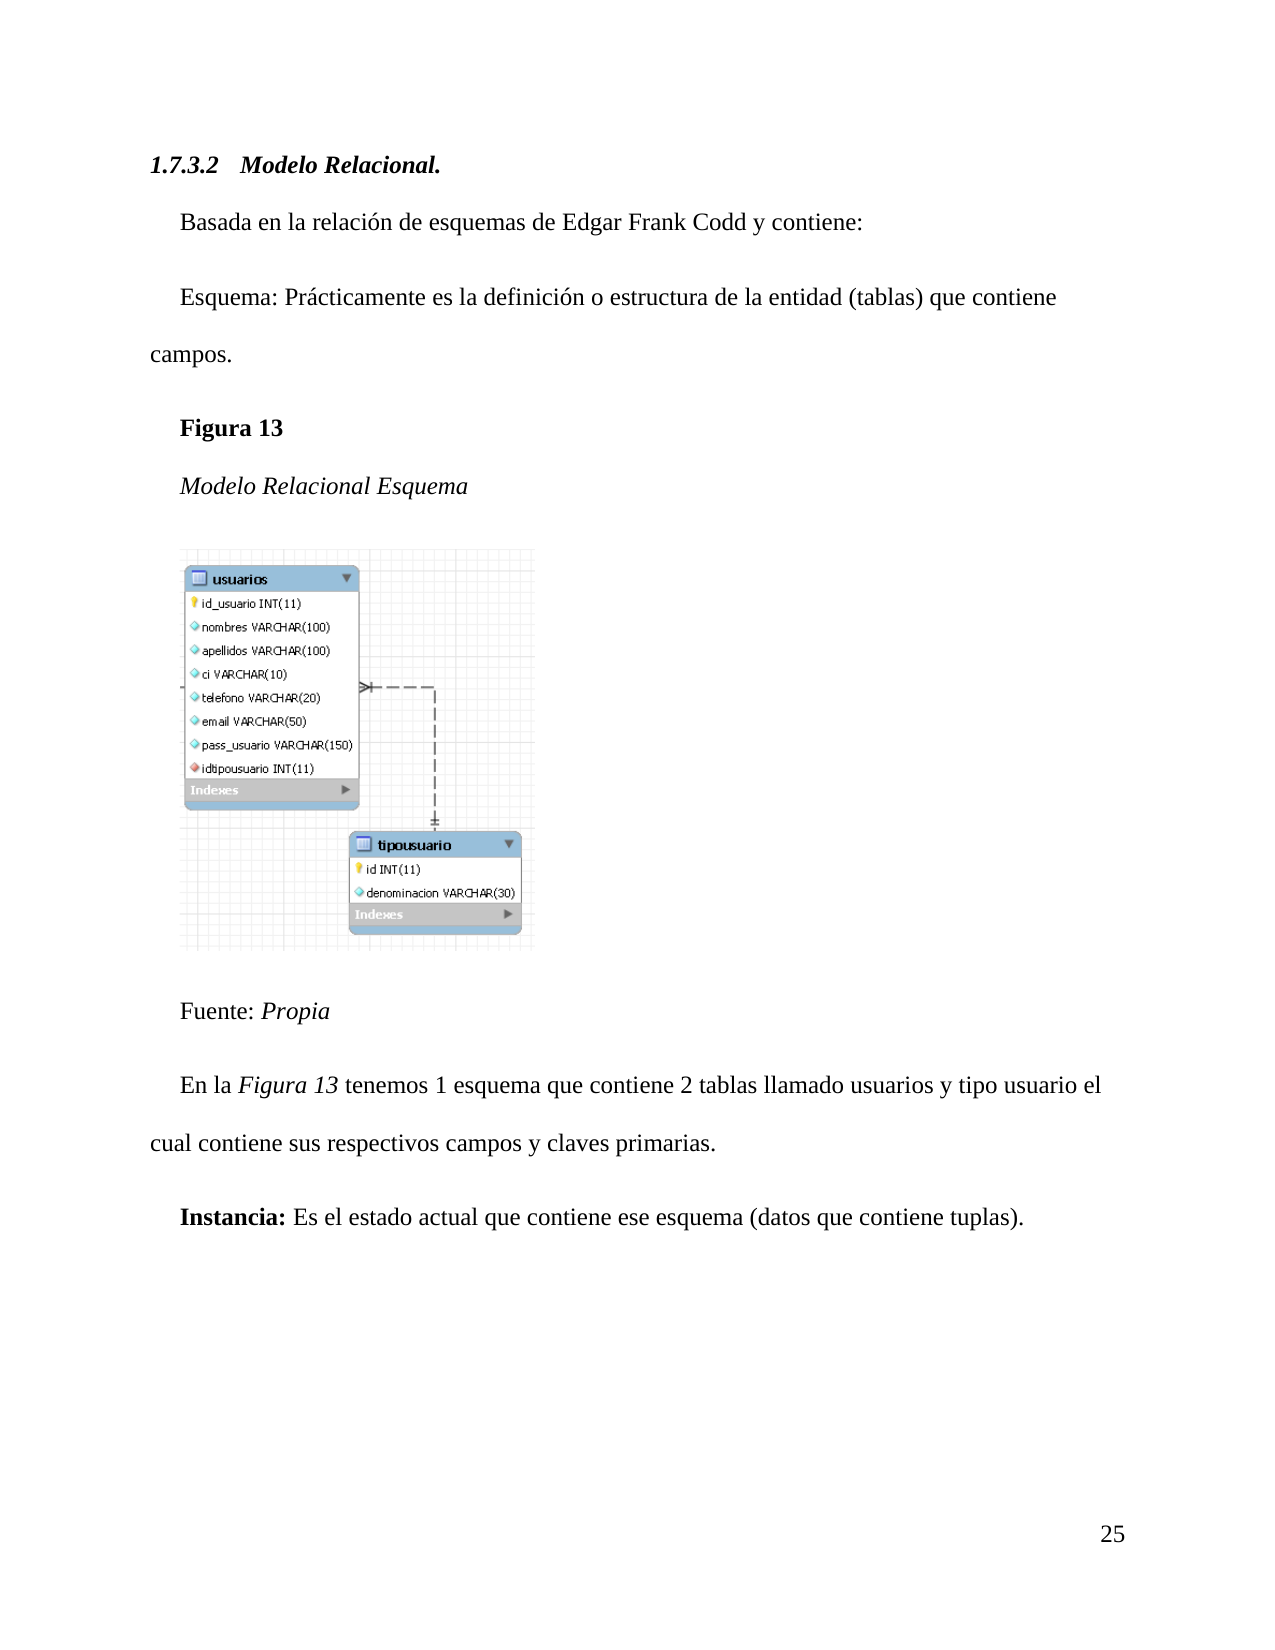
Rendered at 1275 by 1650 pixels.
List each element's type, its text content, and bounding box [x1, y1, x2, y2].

text Fuente: Propia [150, 996, 1125, 1025]
text Basada en la relación de esquemas de Edgar Frank Codd y contiene: [150, 207, 1125, 236]
text En la Figura 13 tenemos 1 esquema que contiene 2 tablas llamado usuarios y tipo usuario el cual contiene sus respectivos campos y claves primarias. [150, 1070, 1125, 1157]
picture [179, 549, 535, 951]
text Figura 13 Modelo Relacional Esquema [179, 413, 1125, 499]
text Instancia: Es el estado actual que contiene ese esquema (datos que contiene tuplas). [150, 1202, 1125, 1231]
subtitle Modelo Relacional. [150, 150, 1125, 179]
text Esquema: Prácticamente es la definición o estructura de la entidad (tablas) que contiene campos. [150, 282, 1125, 368]
